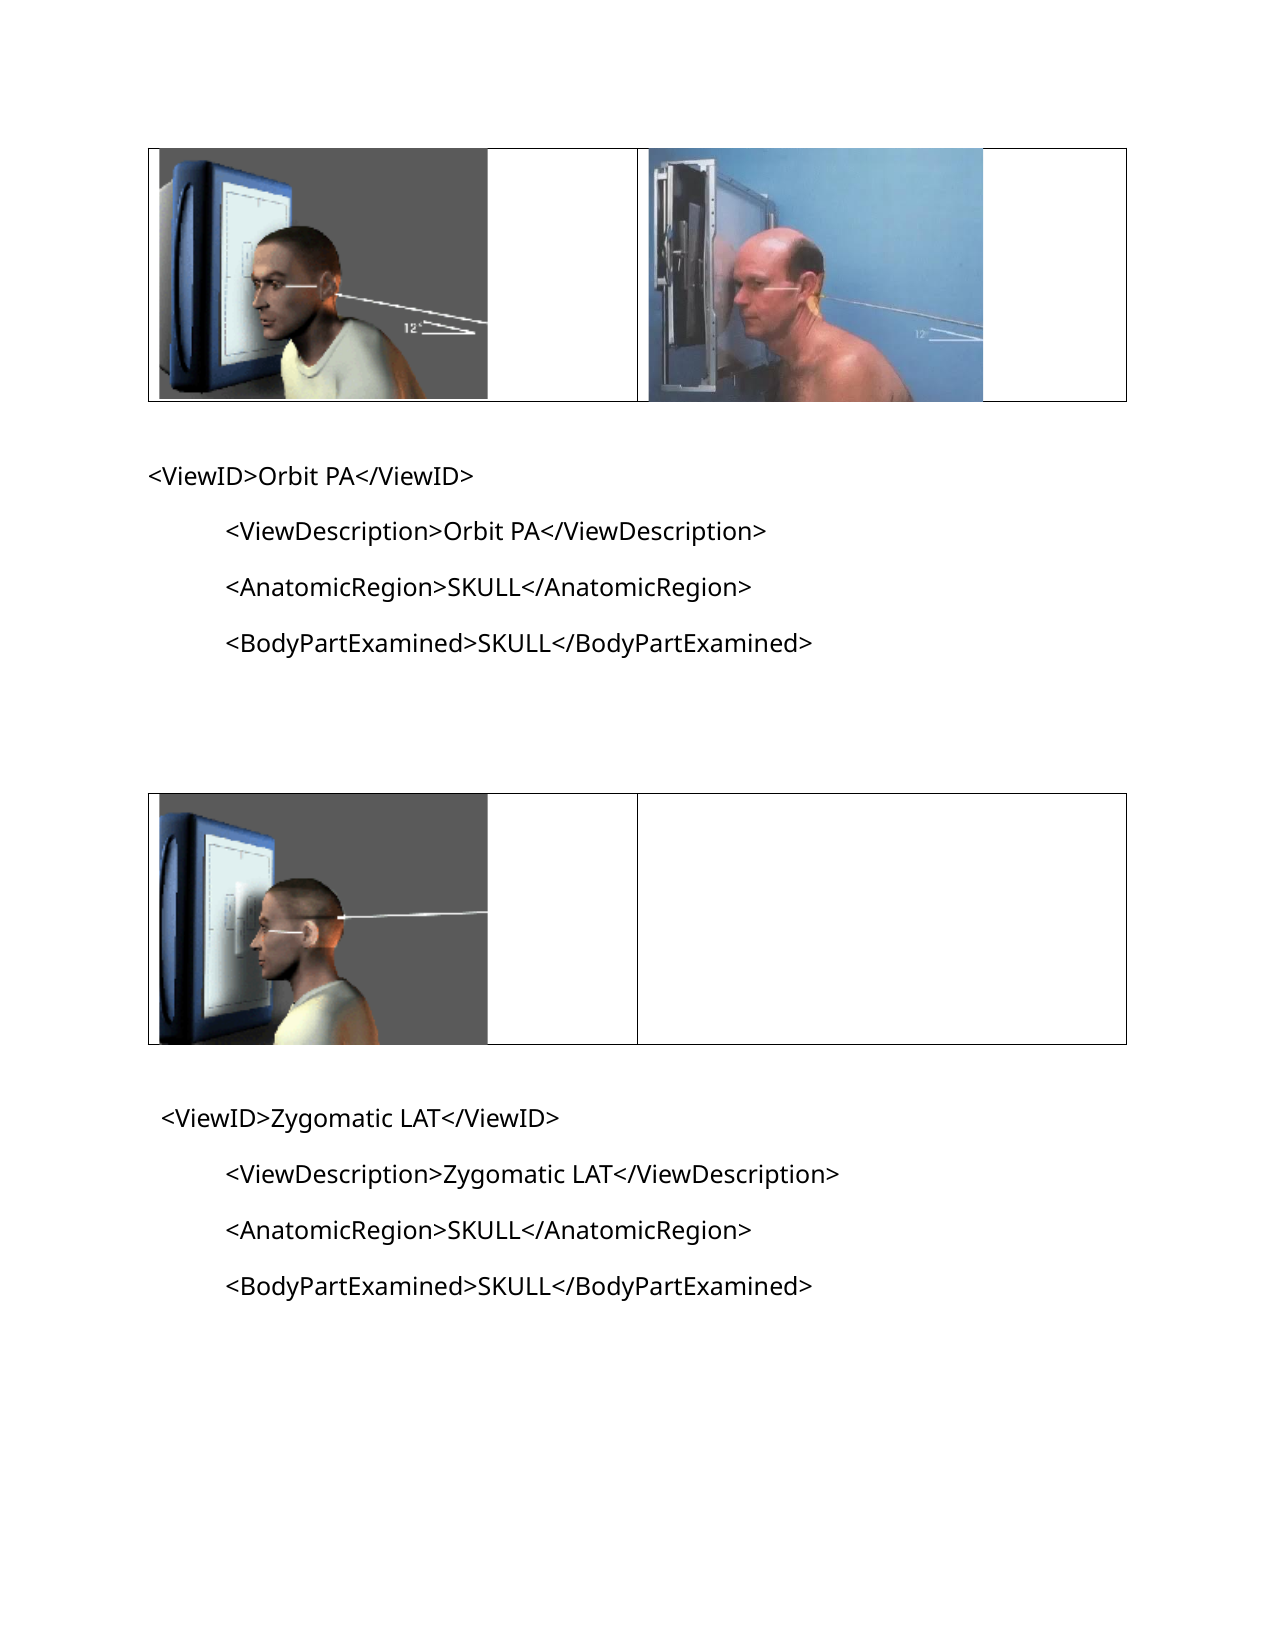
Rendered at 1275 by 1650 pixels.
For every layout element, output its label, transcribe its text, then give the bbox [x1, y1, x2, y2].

table_header [488, 794, 637, 1044]
table_header [149, 794, 159, 1044]
picture [159, 148, 488, 399]
text <ViewDescription>Zygomatic LAT</ViewDescription> [148, 1157, 1127, 1191]
table_header [984, 149, 1126, 401]
text <ViewID>Orbit PA</ViewID> [148, 458, 1127, 492]
picture [648, 148, 984, 402]
text <ViewID>Zygomatic LAT</ViewID> [148, 1101, 1127, 1135]
text <ViewDescription>Orbit PA</ViewDescription> [148, 514, 1127, 548]
text <AnatomicRegion>SKULL</AnatomicRegion> [148, 570, 1127, 604]
table_header [638, 794, 1126, 1044]
table_header [638, 149, 648, 401]
text <AnatomicRegion>SKULL</AnatomicRegion> [148, 1213, 1127, 1247]
text <BodyPartExamined>SKULL</BodyPartExamined> [148, 1268, 1127, 1303]
picture [159, 794, 488, 1045]
table_header [149, 149, 637, 401]
text <BodyPartExamined>SKULL</BodyPartExamined> [148, 626, 1127, 660]
